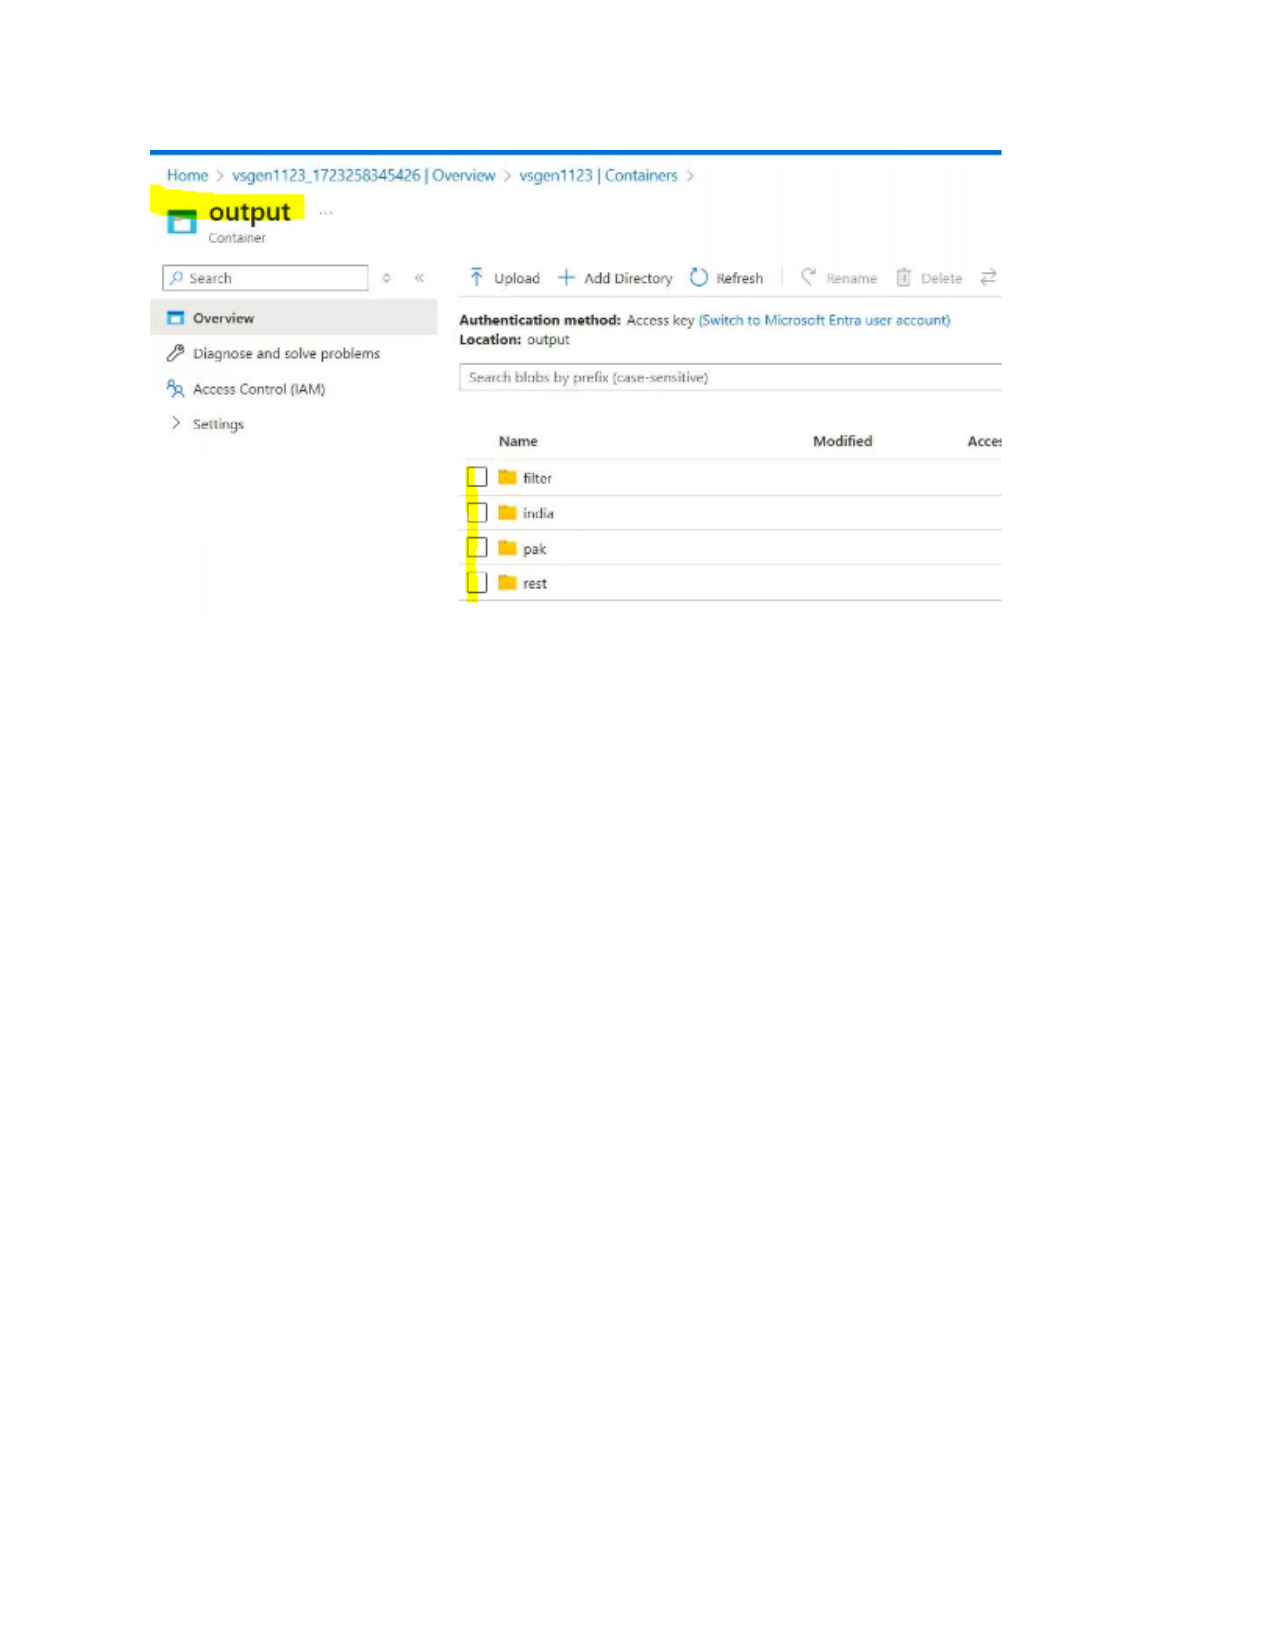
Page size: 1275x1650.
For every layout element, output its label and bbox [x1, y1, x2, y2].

picture [150, 150, 1002, 617]
